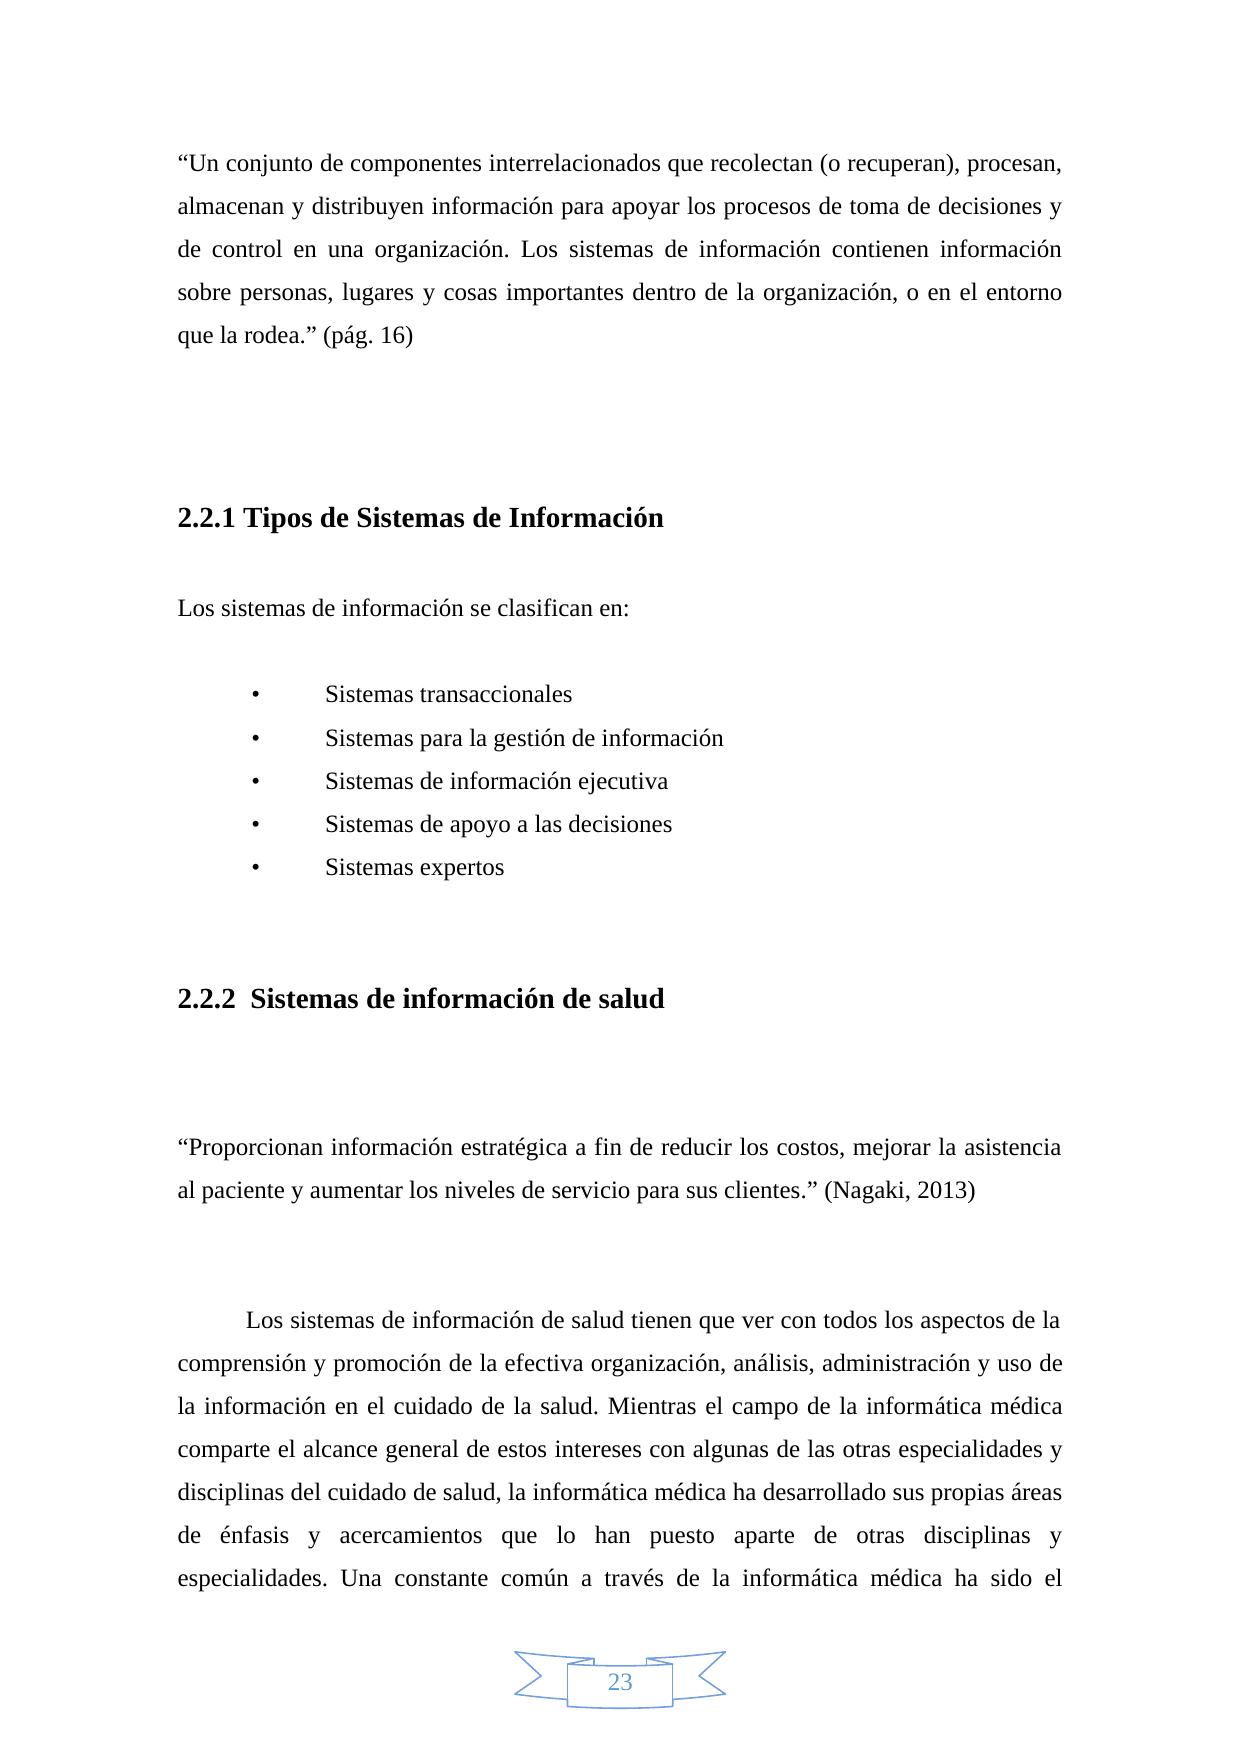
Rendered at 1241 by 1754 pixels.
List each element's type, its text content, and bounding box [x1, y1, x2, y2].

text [177, 1305, 1063, 1592]
text Los sistemas de información se clasifican en: [177, 593, 1063, 622]
text 2.2.1 Tipos de Sistemas de Información [177, 500, 1063, 533]
text • Sistemas de apoyo a las decisiones [251, 809, 1063, 838]
text “Proporcionan información estratégica a fin de reducir los costos, mejorar la asistencia al paciente y aumentar los niveles de servicio para sus clientes.” [177, 1132, 1063, 1204]
text • Sistemas transaccionales [251, 679, 1063, 708]
text • Sistemas expertos [251, 852, 1063, 881]
text • Sistemas de información ejecutiva [251, 766, 1063, 794]
text 2.2.2 Sistemas de información de salud [177, 981, 1063, 1015]
text • Sistemas para la gestión de información [251, 723, 1063, 751]
text “Un conjunto de componentes interrelacionados que recolectan (o recuperan), procesan, almacenan y distribuyen información para apoyar los procesos de toma de decisiones y de control en una organización. Los sistemas de información contienen información sobre personas, lugares y cosas importantes dentro de la organización, o en el entorno que la rodea.” (pág. 16) [177, 148, 1063, 349]
